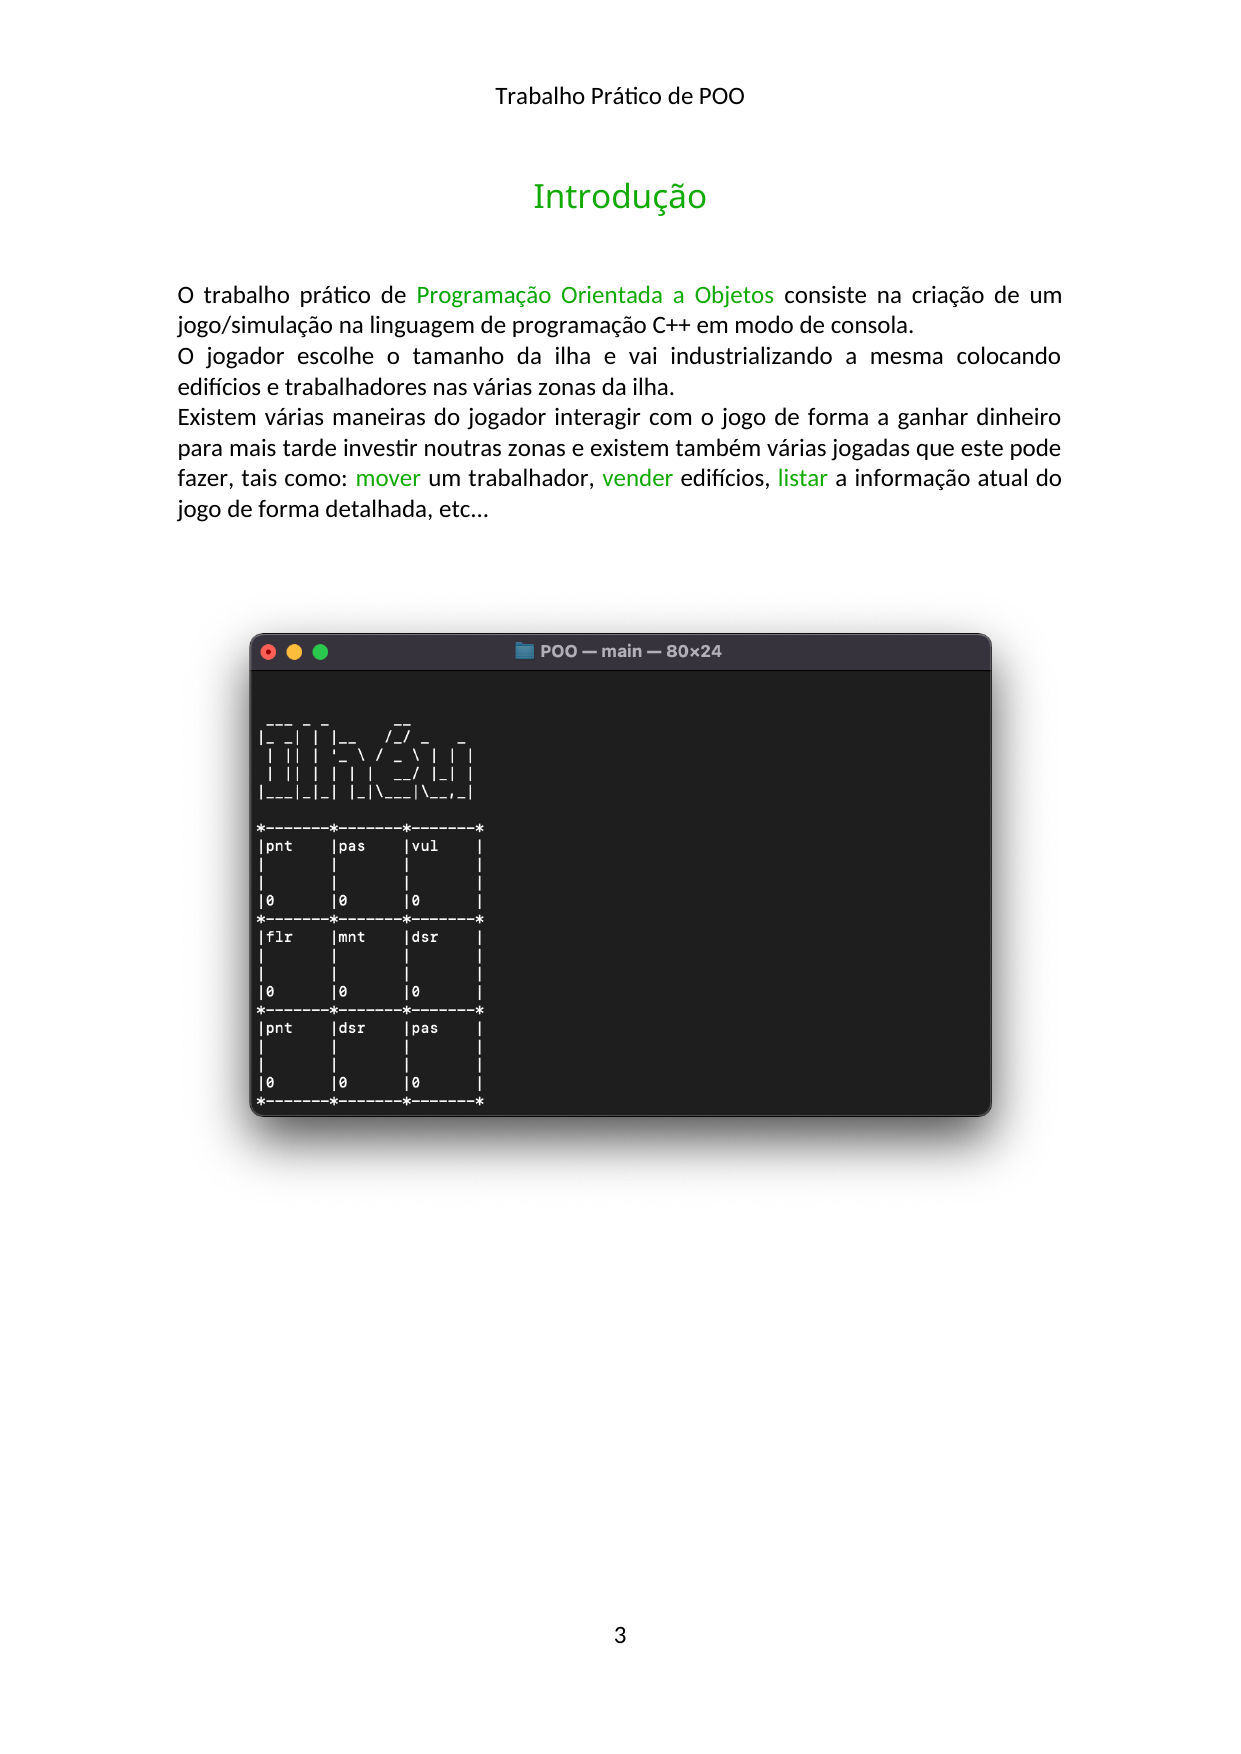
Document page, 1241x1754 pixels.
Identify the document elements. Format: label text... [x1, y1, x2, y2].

text O jogador escolhe o tamanho da ilha e vai industrializando a mesma colocando edifícios e trabalhadores nas várias zonas da ilha. [177, 340, 1063, 401]
subtitle Introdução [177, 173, 1063, 218]
text Existem várias maneiras do jogador interagir com o jogo de forma a ganhar dinheiro para mais tarde investir noutras zonas e existem também várias jogadas que este pode fazer, tais como: mover um trabalhador, vender edifícios, listar a informação atual do jogo de forma detalhada, etc... [177, 401, 1063, 523]
picture [177, 584, 1063, 1212]
text O trabalho prático de Programação Orientada a Objetos consiste na criação de um jogo/simulação na linguagem de programação C++ em modo de consola. [177, 279, 1063, 340]
